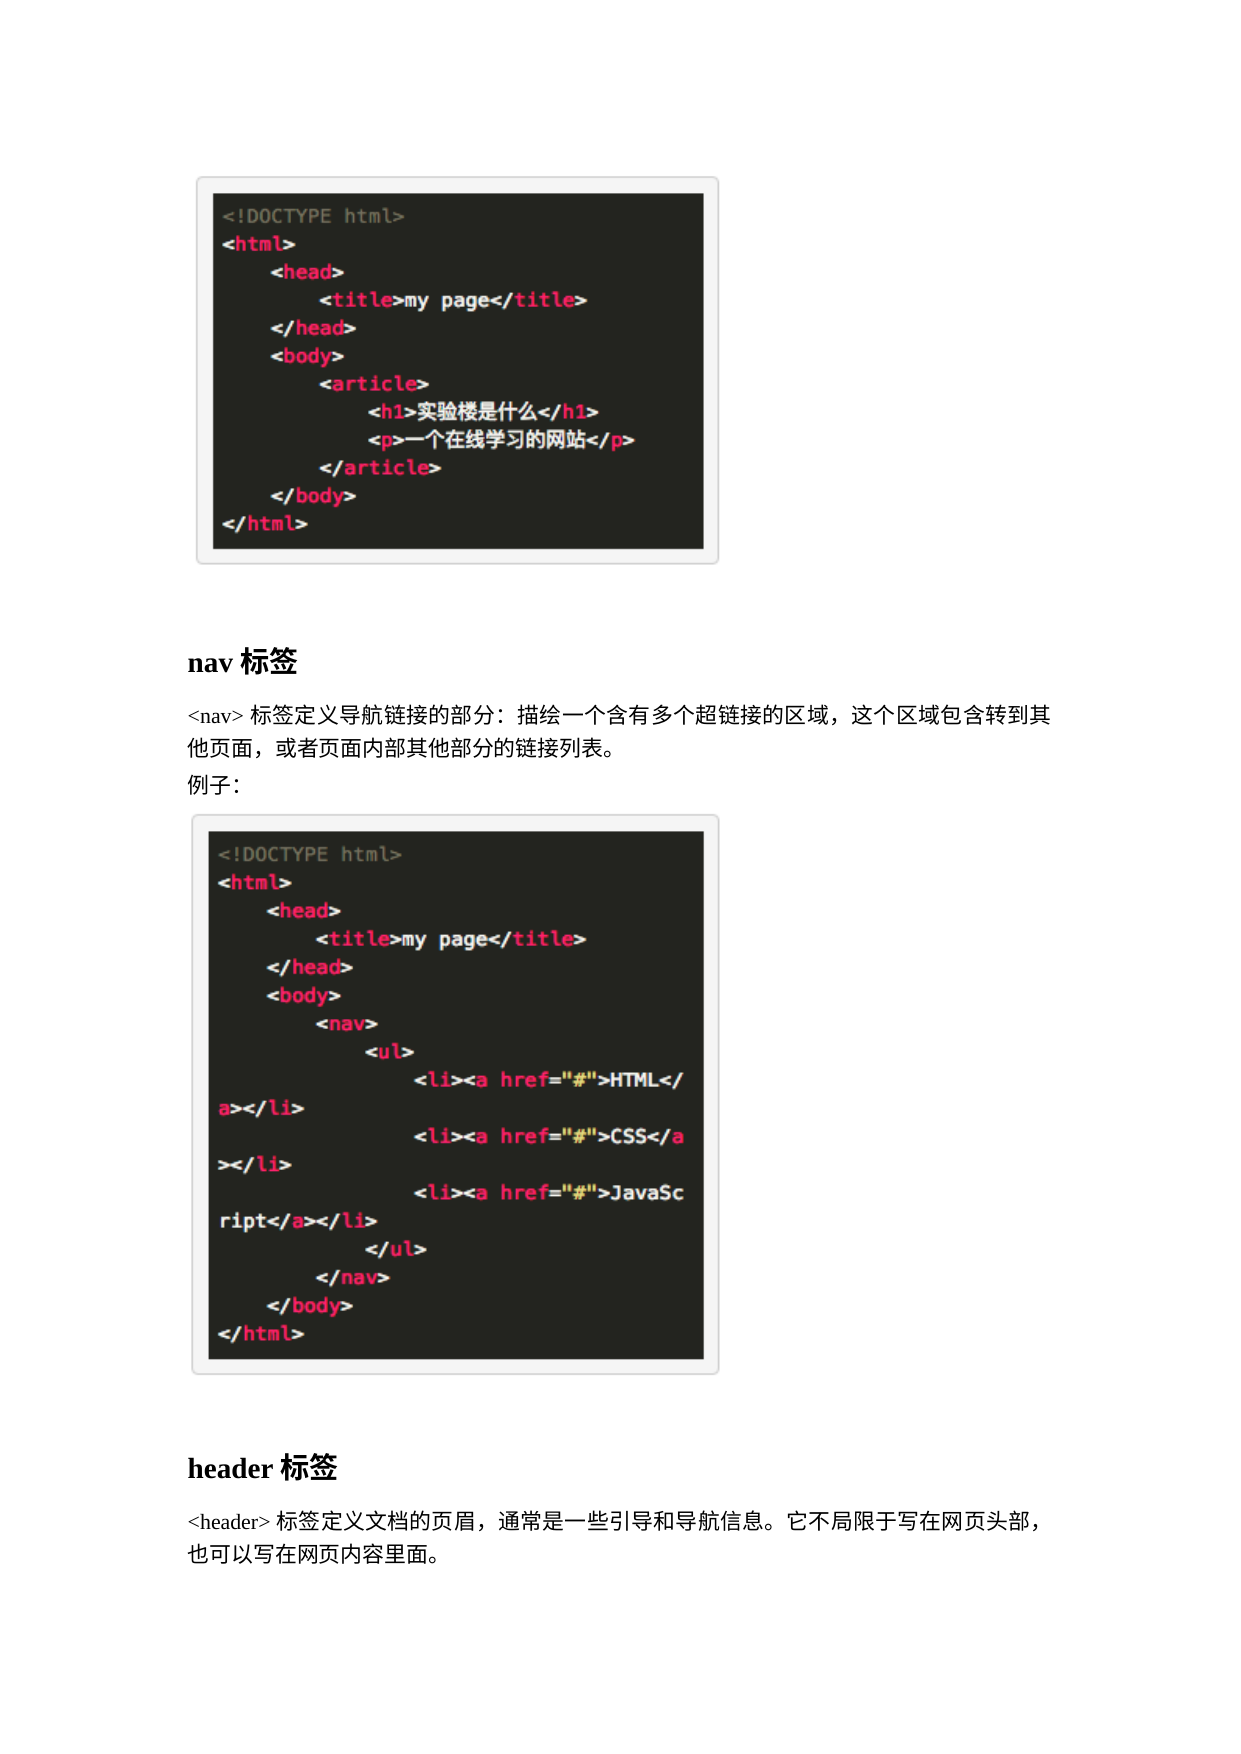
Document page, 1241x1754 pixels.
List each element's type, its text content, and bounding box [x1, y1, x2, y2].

text nav 标签 [187, 627, 1053, 692]
picture [187, 805, 726, 1383]
text <header> 标签定义文档的页眉，通常是一些引导和导航信息。它不局限于写在网页头部，也可以写在网页内容里面。 [187, 1504, 1053, 1569]
text header 标签 [187, 1433, 1053, 1498]
text <nav> 标签定义导航链接的部分：描绘一个含有多个超链接的区域，这个区域包含转到其他页面，或者页面内部其他部分的链接列表。 [187, 698, 1053, 763]
picture [187, 162, 738, 571]
text 例子： [187, 768, 1053, 800]
